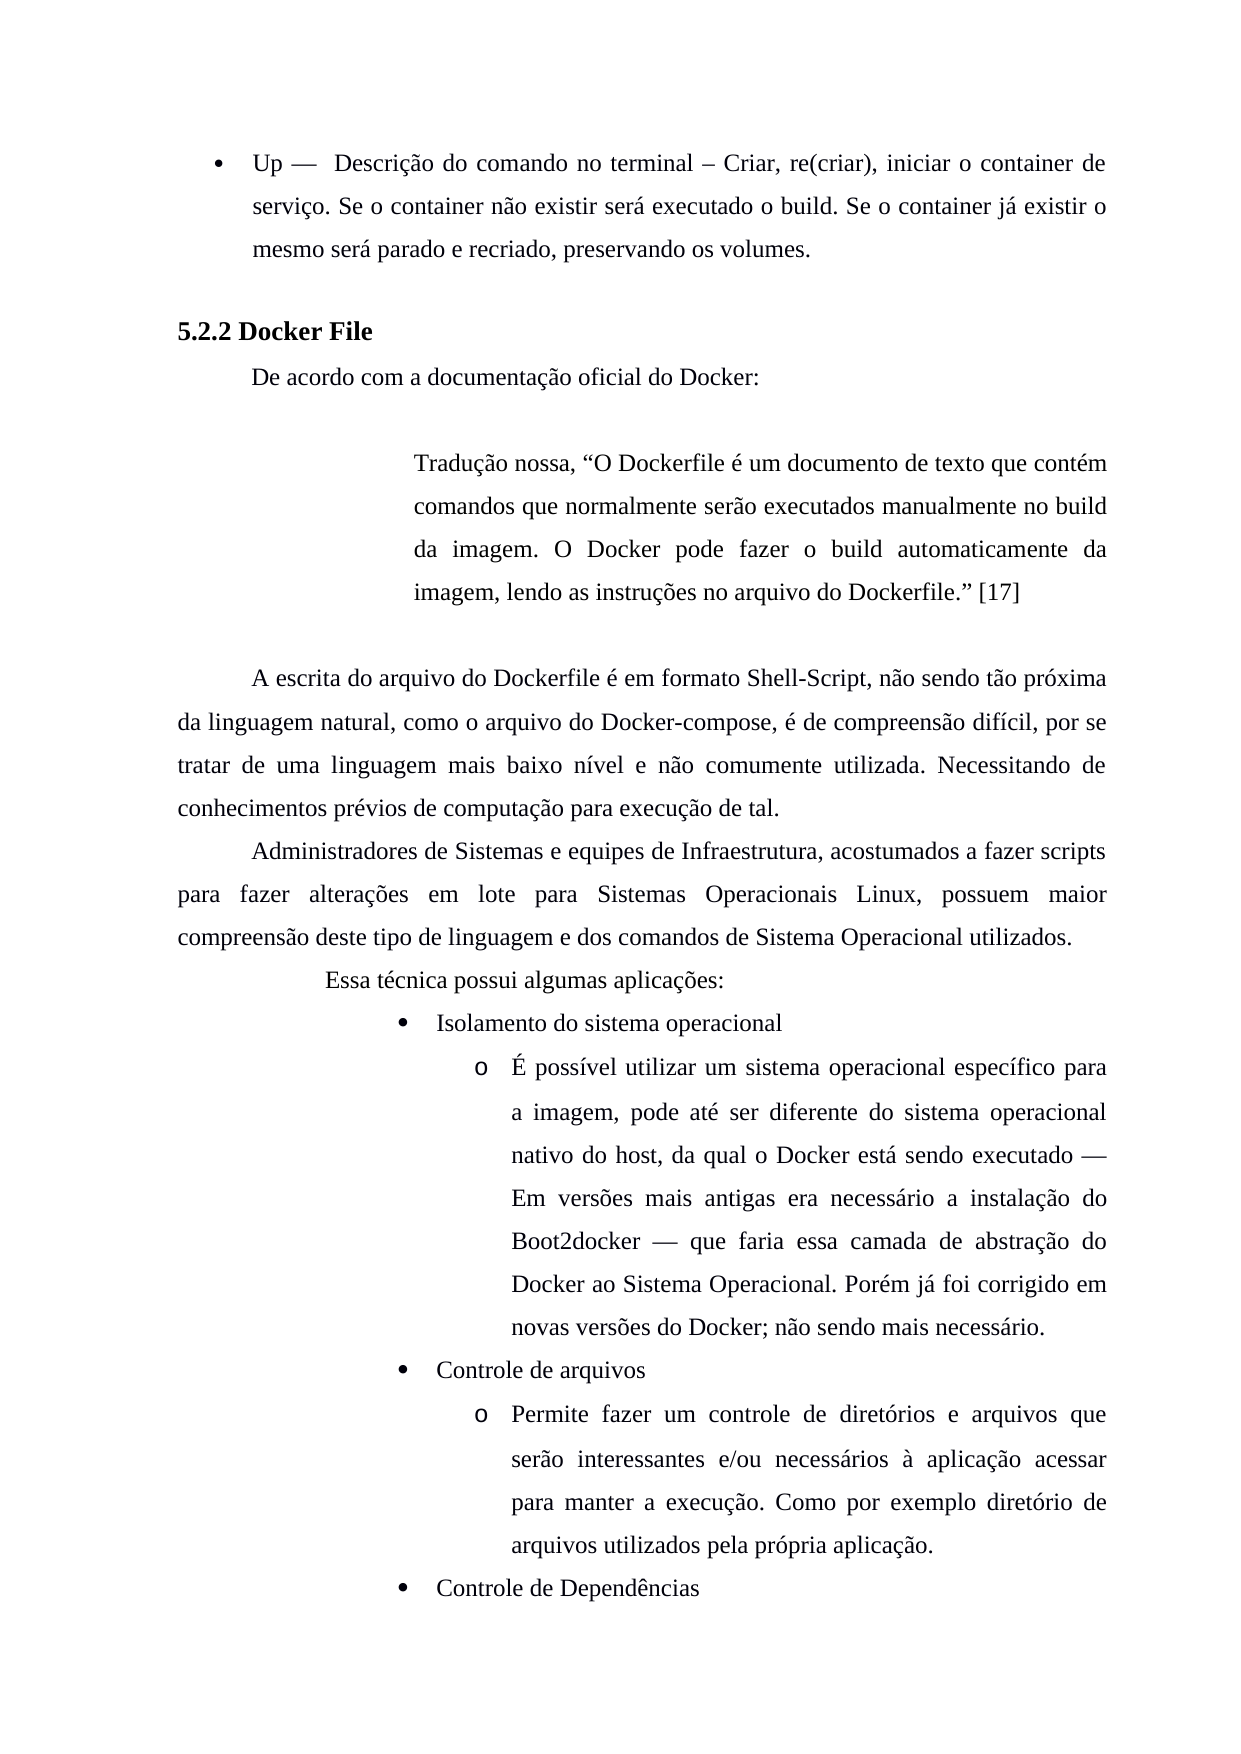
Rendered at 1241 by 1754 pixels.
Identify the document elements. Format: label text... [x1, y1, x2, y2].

list Isolamento do sistema operacional [398, 1008, 1107, 1037]
list É possível utilizar um sistema operacional específico para a imagem, pode até ser diferente do sistema operacional nativo do host, da qual o Docker está sendo executado — Em versões mais antigas era necessário a instalação do Boot2docker — que faria essa camada de abstração do Docker ao Sistema Operacional. Porém já foi corrigido em novas versões do Docker; não sendo mais necessário. [473, 1052, 1107, 1341]
text Essa técnica possui algumas aplicações: [251, 965, 1107, 994]
text Tradução nossa, “O Dockerfile é um documento de texto que contém comandos que normalmente serão executados manualmente no build da imagem. O Docker pode fazer o build automaticamente da imagem, lendo as instruções no arquivo do Dockerfile.” [17] [413, 448, 1107, 606]
list Controle de arquivos [398, 1356, 1107, 1384]
list Permite fazer um controle de diretórios e arquivos que serão interessantes e/ou necessários à aplicação acessar para manter a execução. Como por exemplo diretório de arquivos utilizados pela própria aplicação. [473, 1399, 1107, 1559]
list Up — Descrição do comando no terminal – Criar, re(criar), iniciar o container de serviço. Se o container não existir será executado o build. Se o container já existir o mesmo será parado e recriado, preservando os volumes. [215, 148, 1107, 263]
list De acordo com a documentação oficial do Docker: [177, 362, 1107, 390]
list Controle de Dependências [398, 1573, 1107, 1602]
list A escrita do arquivo do Dockerfile é em formato Shell-Script, não sendo tão próxima da linguagem natural, como o arquivo do Docker-compose, é de compreensão difícil, por se tratar de uma linguagem mais baixo nível e não comumente utilizada. Necessitando de conhecimentos prévios de computação para execução de tal. [177, 663, 1107, 822]
list Administradores de Sistemas e equipes de Infraestrutura, acostumados a fazer scripts para fazer alterações em lote para Sistemas Operacionais Linux, possuem maior compreensão deste tipo de linguagem e dos comandos de Sistema Operacional utilizados. [177, 836, 1107, 951]
subtitle 5.2.2 Docker File [177, 315, 1107, 346]
